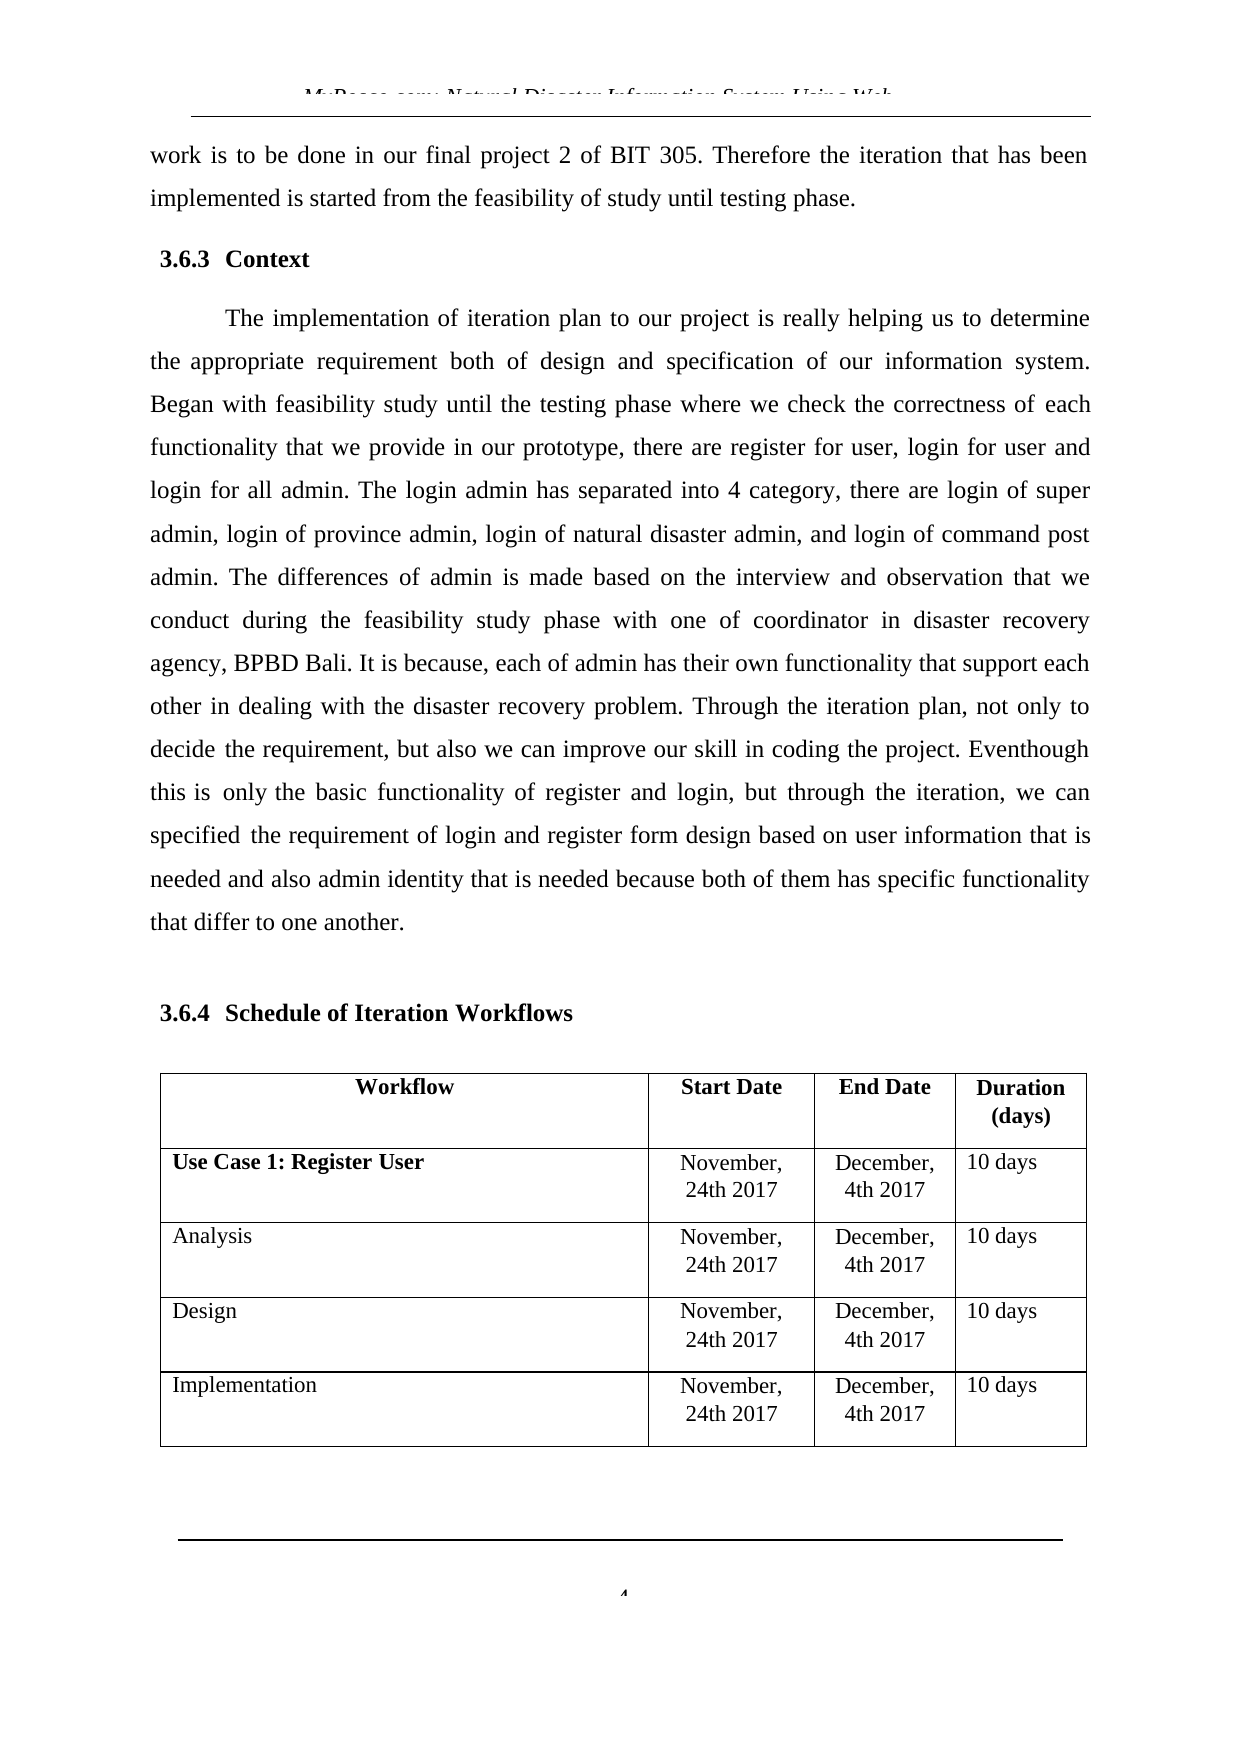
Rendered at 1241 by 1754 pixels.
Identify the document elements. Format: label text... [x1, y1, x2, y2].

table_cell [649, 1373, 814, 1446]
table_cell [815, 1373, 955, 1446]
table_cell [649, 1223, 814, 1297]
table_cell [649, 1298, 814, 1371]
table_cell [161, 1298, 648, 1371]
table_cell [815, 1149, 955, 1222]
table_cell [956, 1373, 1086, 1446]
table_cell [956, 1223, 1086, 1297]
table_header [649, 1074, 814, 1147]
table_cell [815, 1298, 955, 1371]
subtitle Context [159, 244, 1090, 272]
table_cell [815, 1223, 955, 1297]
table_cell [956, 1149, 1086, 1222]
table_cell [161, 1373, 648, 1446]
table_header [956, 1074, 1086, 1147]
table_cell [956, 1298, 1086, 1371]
subtitle Schedule of Iteration Workflows [159, 998, 1090, 1027]
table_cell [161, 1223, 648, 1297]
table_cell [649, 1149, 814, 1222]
text work is to be done in our final project 2 of BIT 305. Therefore the iteration that has been implemented is started from the feasibility of study until testing phase. [150, 140, 1090, 212]
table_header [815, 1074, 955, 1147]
text The implementation of iteration plan to our project is really helping us to determine the appropriate requirement both of design and specification of our information system. Began with feasibility study until the testing phase where we check the correctness of each functionality that we provide in our prototype, there are register for user, login for user and login for all admin. The login admin has separated into 4 category, there are login of super admin, login of province admin, login of natural disaster admin, and login of command post admin. The differences of admin is made based on the interview and observation that we conduct during the feasibility study phase with one of coordinator in disaster recovery agency, BPBD Bali. It is because, each of admin has their own functionality that support each other in dealing with the disaster recovery problem. Through the iteration plan, not only to decide the requirement, but also we can improve our skill in coding the project. Eventhough this is only the basic functionality of register and login, but through the iteration, we can specified the requirement of login and register form design based on user information that is needed and also admin identity that is needed because both of them has specific functionality that differ to one another. [150, 303, 1091, 936]
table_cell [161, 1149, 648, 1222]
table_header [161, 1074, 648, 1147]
